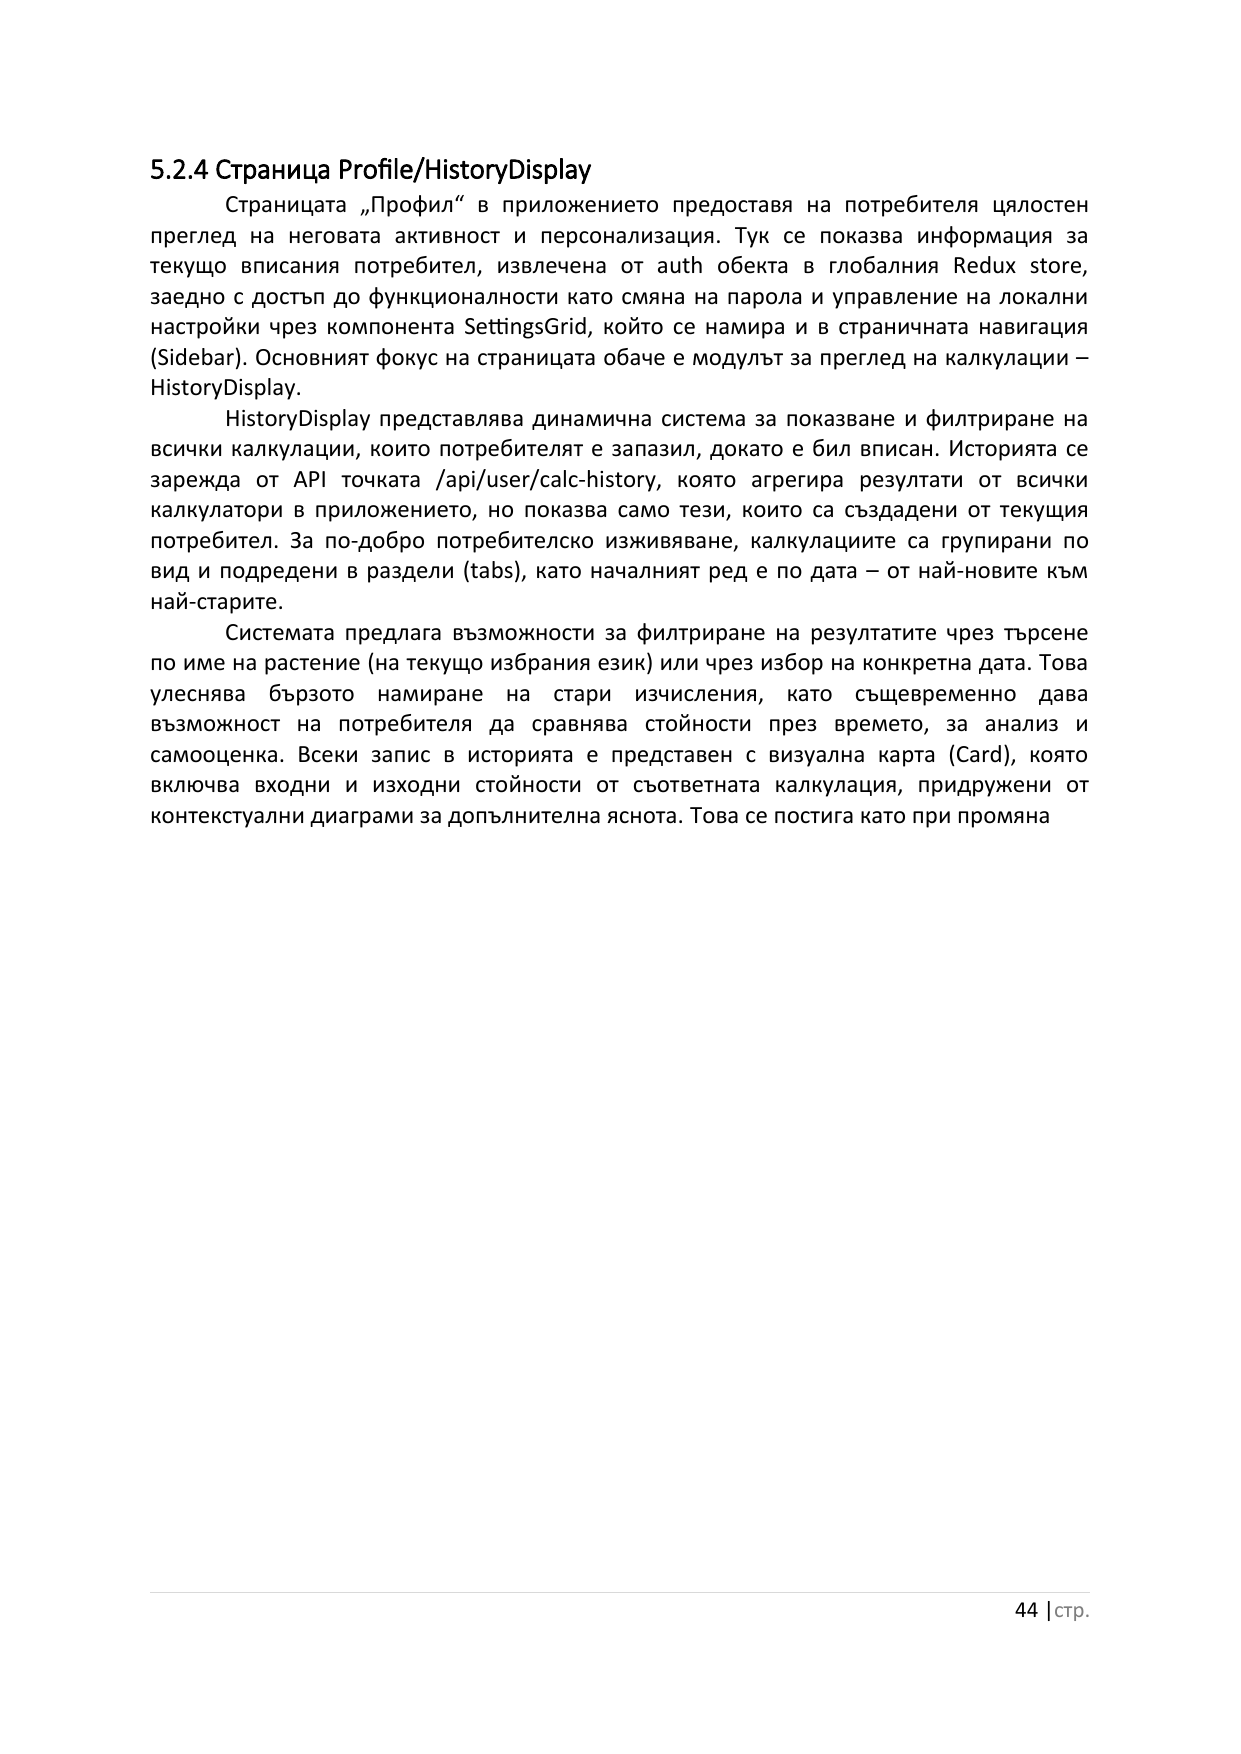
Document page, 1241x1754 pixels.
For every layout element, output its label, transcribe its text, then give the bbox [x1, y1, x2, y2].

subtitle 5.2.4 Страница Profile/HistoryDisplay [150, 150, 1090, 186]
text HistoryDisplay представлява динамична система за показване и филтриране на всички калкулации, които потребителят е запазил, докато е бил вписан. Историята се зарежда от API точката /api/user/calc-history, която агрегира резултати от всички калкулатори в приложението, но показва само тези, които са създадени от текущия потребител. За по-добро потребителско изживяване, калкулациите са групирани по вид и подредени в раздели (tabs), като началният ред е по дата – от най-новите към най-старите. [150, 402, 1090, 616]
text Системата предлага възможности за филтриране на резултатите чрез търсене по име на растение (на текущо избрания език) или чрез избор на конкретна дата. Това улеснява бързото намиране на стари изчисления, като същевременно дава възможност на потребителя да сравнява стойности през времето, за анализ и самооценка. Всеки запис в историята е представен с визуална карта (Card), която включва входни и изходни стойности от съответната калкулация, придружени от контекстуални диаграми за допълнителна яснота. Това се постига като при промяна [150, 616, 1090, 829]
text Страницата „Профил“ в приложението предоставя на потребителя цялостен преглед на неговата активност и персонализация. Тук се показва информация за текущо вписания потребител, извлечена от auth обекта в глобалния Redux store, заедно с достъп до функционалности като смяна на парола и управление на локални настройки чрез компонента SettingsGrid, който се намира и в страничната навигация (Sidebar). Основният фокус на страницата обаче е модулът за преглед на калкулации – HistoryDisplay. [150, 188, 1090, 402]
